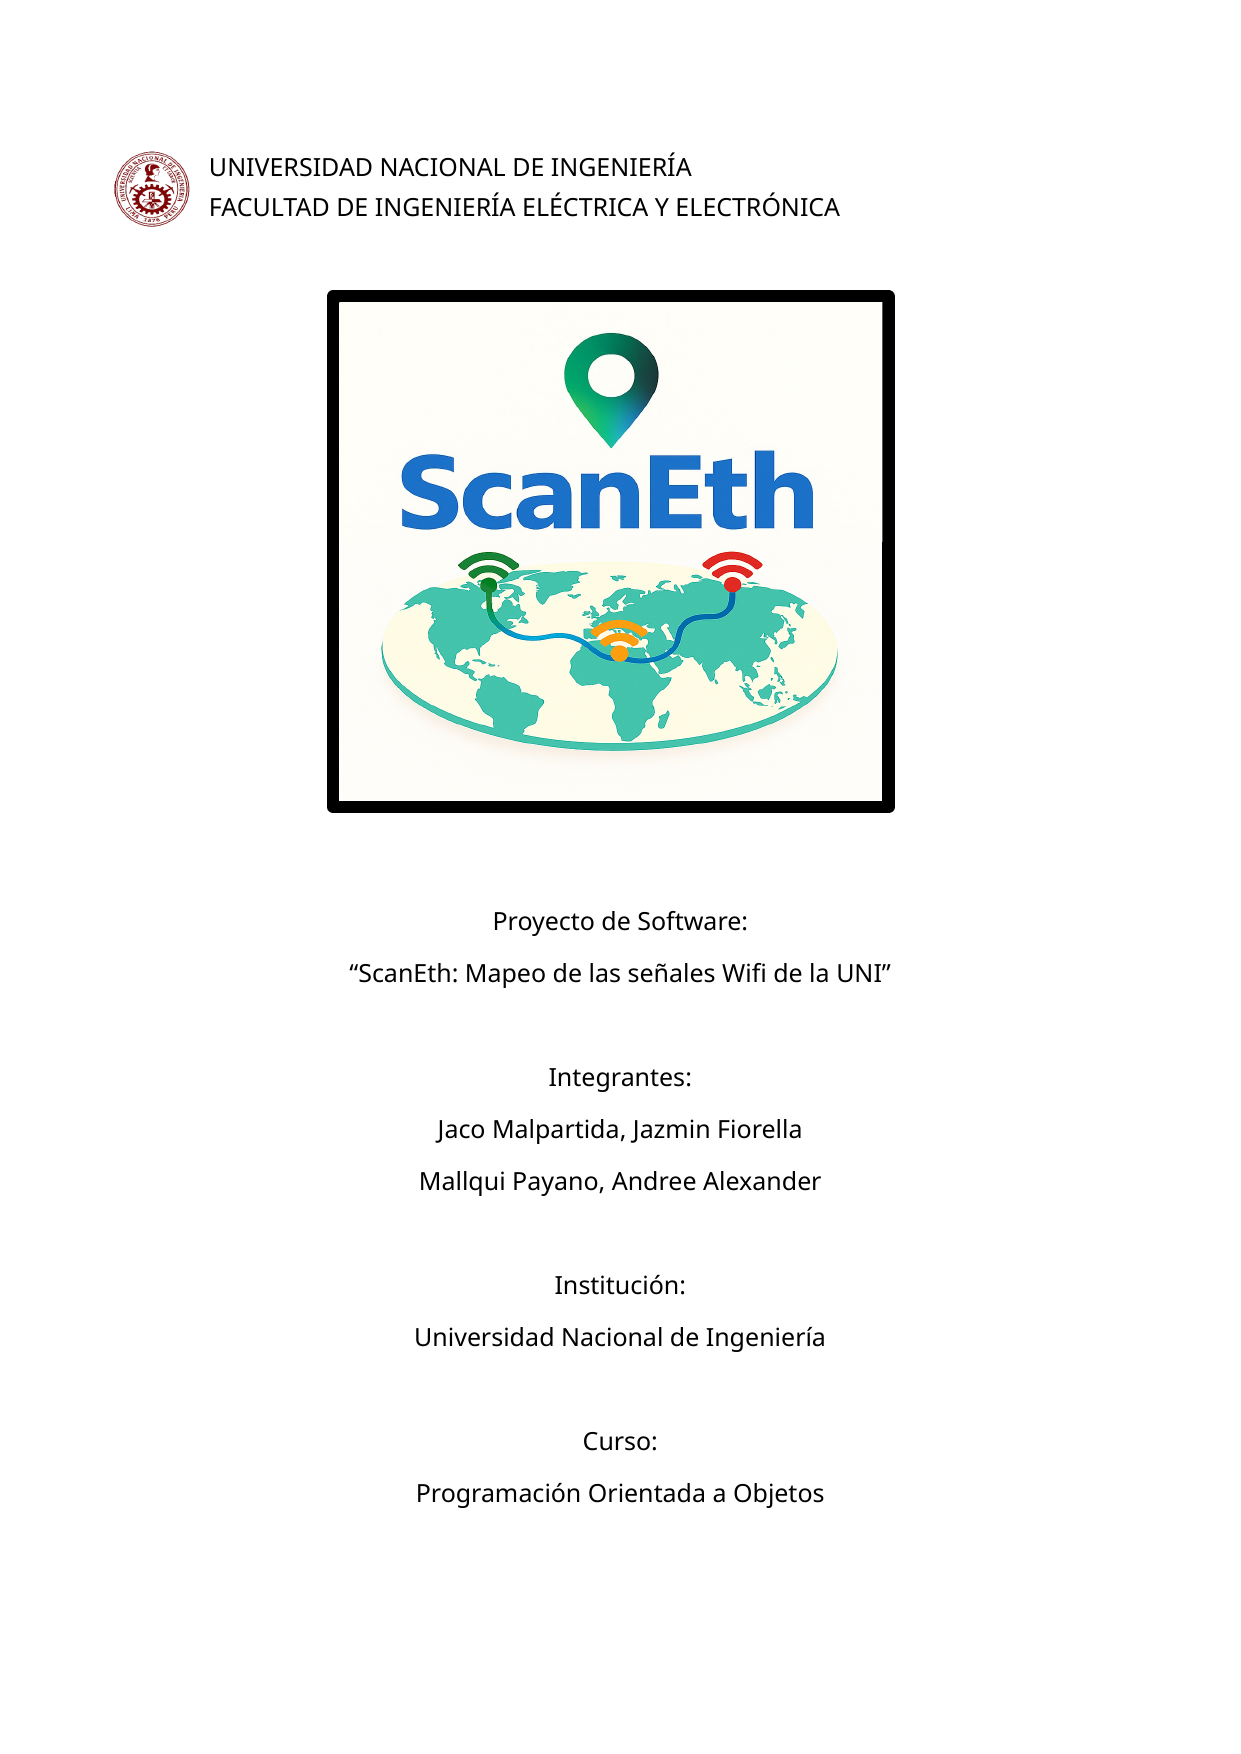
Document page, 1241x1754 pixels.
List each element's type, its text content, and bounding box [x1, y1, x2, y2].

text Jaco Malpartida, Jazmin Fiorella [112, 1112, 1128, 1146]
text Mallqui Payano, Andree Alexander [112, 1164, 1128, 1198]
text UNIVERSIDAD NACIONAL DE INGENIERÍA [190, 150, 1128, 184]
text Institución: [112, 1268, 1128, 1302]
text “ScanEth: Mapeo de las señales Wifi de la UNI” [112, 956, 1128, 990]
text Programación Orientada a Objetos [112, 1476, 1128, 1510]
text FACULTAD DE INGENIERÍA ELÉCTRICA Y ELECTRÓNICA [190, 189, 1061, 223]
text Universidad Nacional de Ingeniería [112, 1320, 1128, 1354]
picture [339, 302, 883, 801]
text Integrantes: [112, 1060, 1128, 1094]
text Curso: [112, 1424, 1128, 1458]
picture [111, 150, 190, 228]
text Proyecto de Software: [112, 904, 1128, 938]
